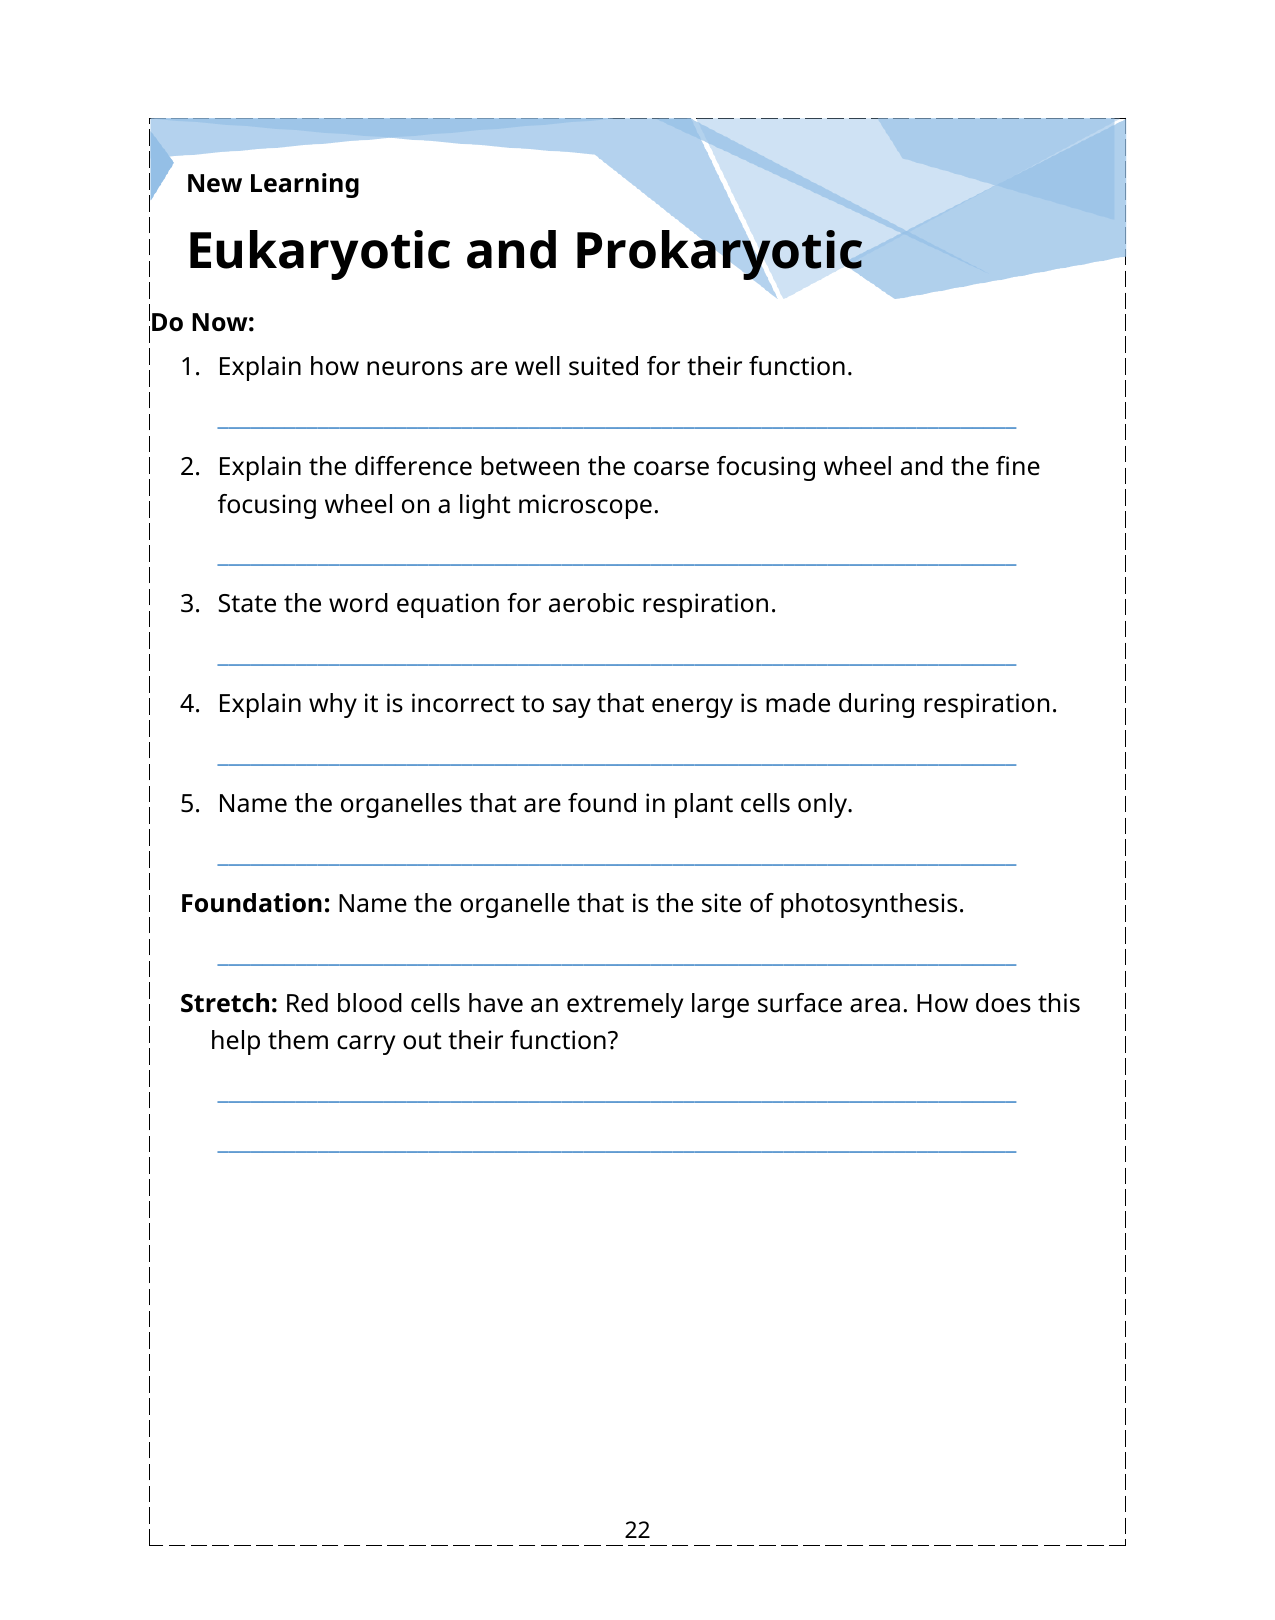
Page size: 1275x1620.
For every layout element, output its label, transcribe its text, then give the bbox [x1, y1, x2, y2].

list Explain why it is incorrect to say that energy is made during respiration. [180, 686, 1125, 720]
list Explain how neurons are well suited for their function. [180, 349, 1125, 383]
text ________________________________________________________________________ [217, 935, 1125, 969]
text Foundation: Name the organelle that is the site of photosynthesis. [180, 885, 1125, 919]
text ________________________________________________________________________ [217, 1122, 1125, 1156]
text ________________________________________________________________________ [217, 399, 1125, 433]
text ________________________________________________________________________ [217, 836, 1125, 869]
list State the word equation for aerobic respiration. [180, 586, 1125, 620]
text ________________________________________________________________________ [217, 736, 1125, 770]
list Name the organelles that are found in plant cells only. [180, 786, 1125, 820]
text ________________________________________________________________________ [217, 636, 1125, 670]
text Do Now: [150, 299, 1125, 337]
text Stretch: Red blood cells have an extremely large surface area. How does this help them carry out their function? [180, 985, 1125, 1057]
list Explain the difference between the coarse focusing wheel and the fine focusing wheel on a light microscope. [180, 449, 1125, 520]
text ________________________________________________________________________ [217, 536, 1125, 570]
picture [150, 118, 1127, 299]
text ________________________________________________________________________ [217, 1072, 1125, 1107]
